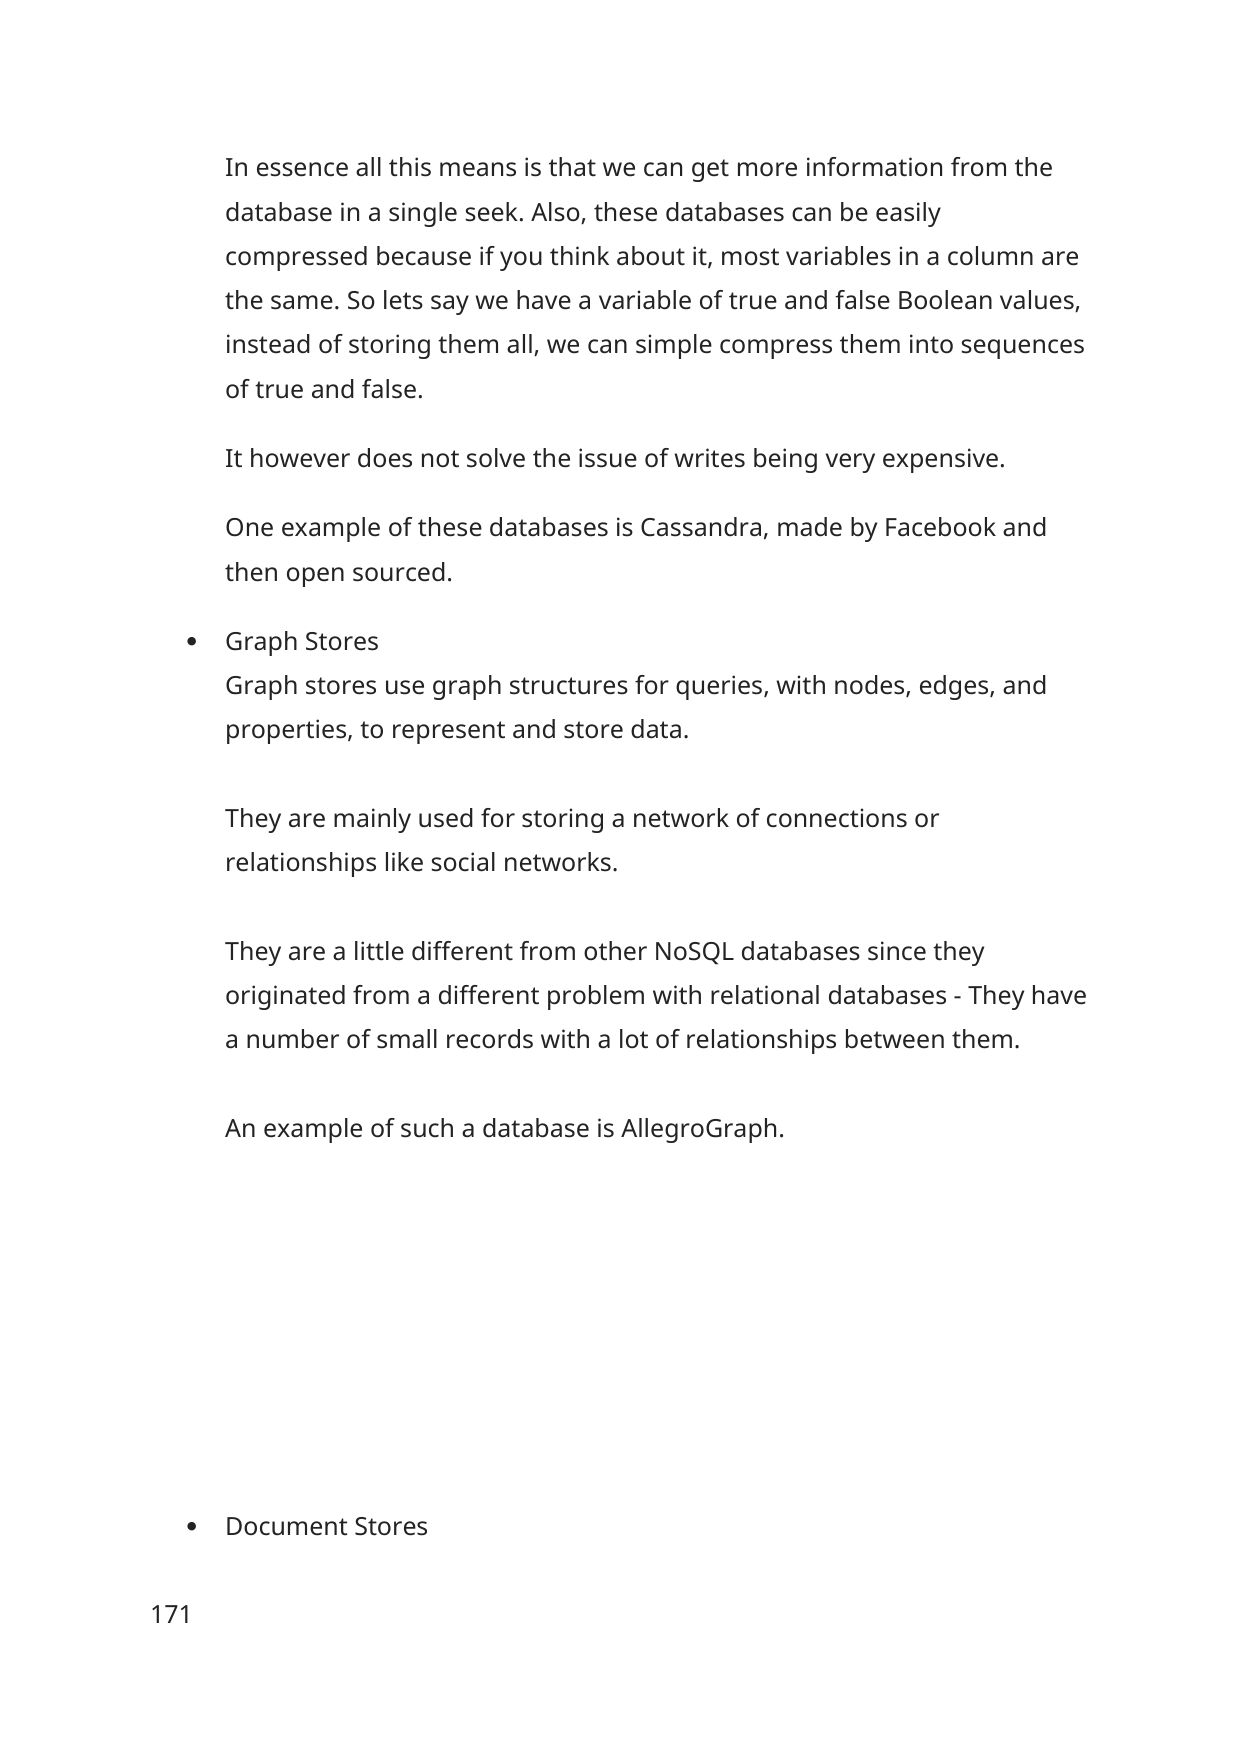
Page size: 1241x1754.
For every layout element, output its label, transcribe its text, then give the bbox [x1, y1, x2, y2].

list Graph Stores [187, 623, 1090, 657]
text It however does not solve the issue of writes being very expensive. [225, 441, 1090, 475]
list Graph stores use graph structures for queries, with nodes, edges, and properties, to represent and store data. [225, 668, 1090, 746]
list They are a little different from other NoSQL databases since they originated from a different problem with relational databases - They have a number of small records with a lot of relationships between them. [225, 933, 1090, 1056]
list Document Stores [187, 1509, 1090, 1543]
list An example of such a database is AllegroGraph. [225, 1110, 1090, 1144]
list They are mainly used for storing a network of connections or relationships like social networks. [225, 801, 1090, 879]
text One example of these databases is Cassandra, made by Facebook and then open sourced. [225, 510, 1090, 588]
text In essence all this means is that we can get more information from the database in a single seek. Also, these databases can be easily compressed because if you think about it, most variables in a column are the same. So lets say we have a variable of true and false Boolean values, instead of storing them all, we can simple compress them into sequences of true and false. [225, 150, 1090, 405]
